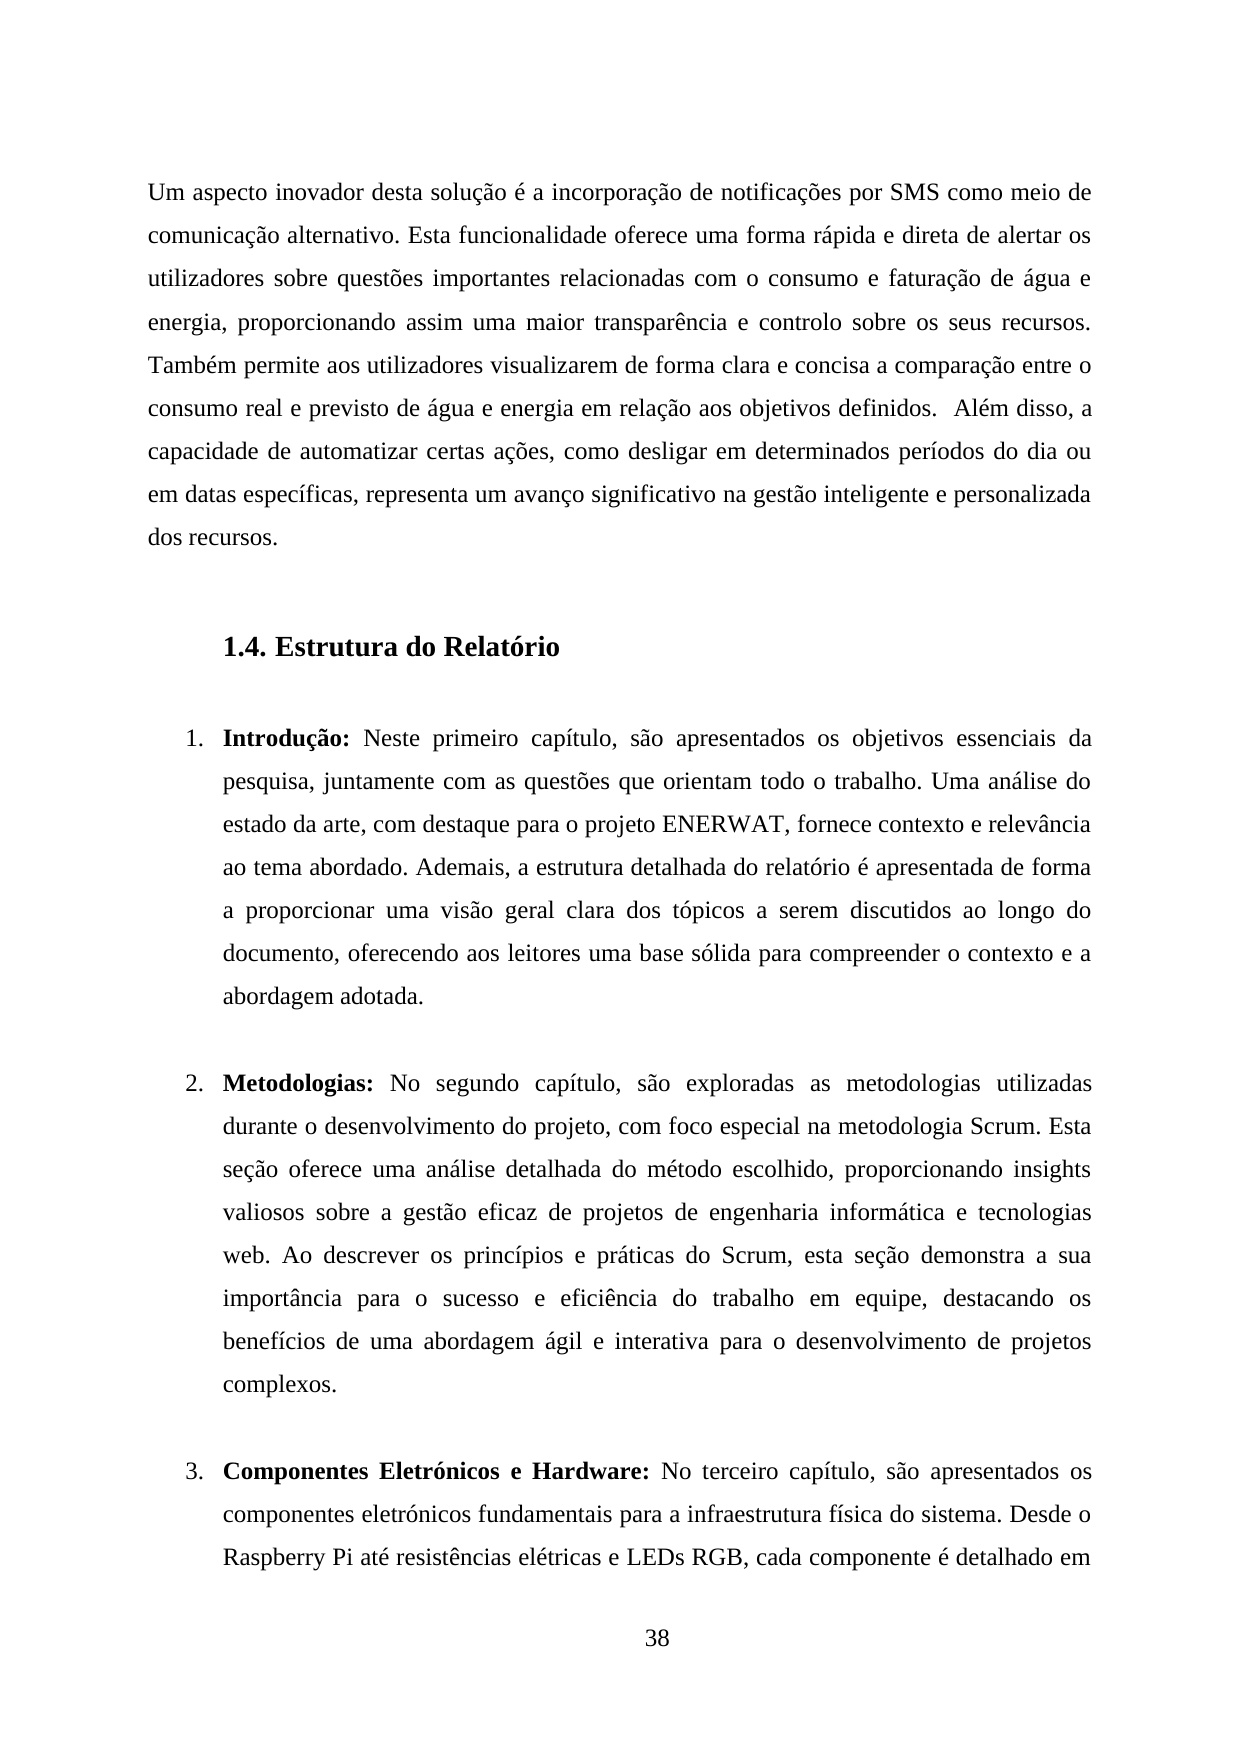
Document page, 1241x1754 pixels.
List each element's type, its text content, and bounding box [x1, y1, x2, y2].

list Metodologias: No segundo capítulo, são exploradas as metodologias utilizadas durante o desenvolvimento do projeto, com foco especial na metodologia Scrum. Esta seção oferece uma análise detalhada do método escolhido, proporcionando insights valiosos sobre a gestão eficaz de projetos de engenharia informática e tecnologias web. Ao descrever os princípios e práticas do Scrum, esta seção demonstra a sua importância para o sucesso e eficiência do trabalho em equipe, destacando os benefícios de uma abordagem ágil e interativa para o desenvolvimento de projetos complexos. [185, 1068, 1092, 1398]
list Introdução: Neste primeiro capítulo, são apresentados os objetivos essenciais da pesquisa, juntamente com as questões que orientam todo o trabalho. Uma análise do estado da arte, com destaque para o projeto ENERWAT, fornece contexto e relevância ao tema abordado. Ademais, a estrutura detalhada do relatório é apresentada de forma a proporcionar uma visão geral clara dos tópicos a serem discutidos ao longo do documento, oferecendo aos leitores uma base sólida para compreender o contexto e a abordagem adotada. [185, 723, 1092, 1010]
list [185, 1456, 1092, 1571]
text Um aspecto inovador desta solução é a incorporação de notificações por SMS como meio de comunicação alternativo. Esta funcionalidade oferece uma forma rápida e direta de alertar os utilizadores sobre questões importantes relacionadas com o consumo e faturação de água e energia, proporcionando assim uma maior transparência e controlo sobre os seus recursos. Também permite aos utilizadores visualizarem de forma clara e concisa a comparação entre o consumo real e previsto de água e energia em relação aos objetivos definidos. Além disso, a capacidade de automatizar certas ações, como desligar em determinados períodos do dia ou em datas específicas, representa um avanço significativo na gestão inteligente e personalizada dos recursos. [147, 177, 1092, 551]
text Estrutura do Relatório [223, 629, 1092, 663]
